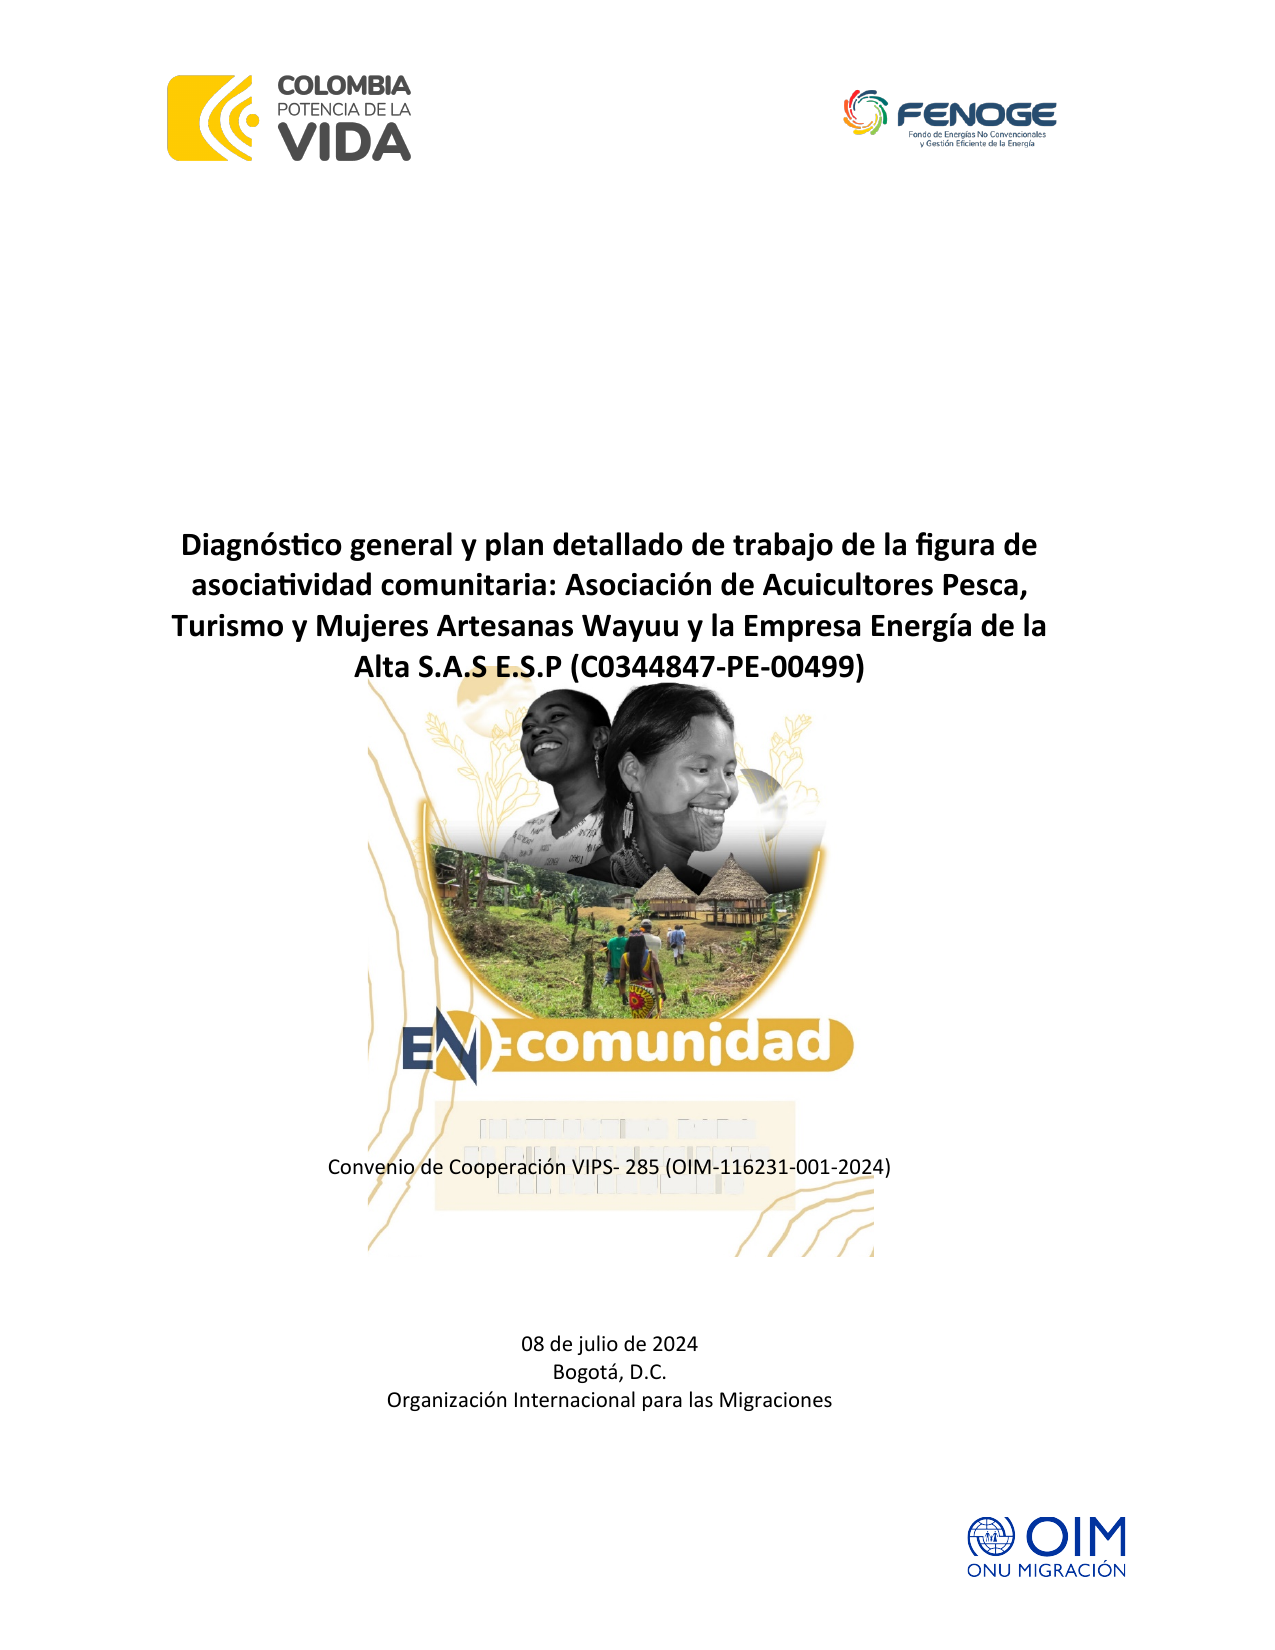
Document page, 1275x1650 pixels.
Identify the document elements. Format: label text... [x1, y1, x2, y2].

table_header Diagnóstico general y plan detallado de trabajo de la figura de asociatividad comunitaria: Asociación de Acuicultores Pesca, Turismo y Mujeres Artesanas Wayuu y la Empresa Energía de la Alta S.A.S E.S.P (C0344847-PE-00499) [150, 473, 1069, 1004]
picture [161, 73, 417, 163]
picture [967, 1517, 1125, 1577]
table_cell 08 de julio de 2024 Bogotá, D.C. Organización Internacional para las Migraciones [150, 1329, 1069, 1413]
picture [842, 88, 1059, 148]
table_cell Convenio de Cooperación VIPS- 285 (OIM-116231-001-2024) [150, 1004, 1069, 1329]
